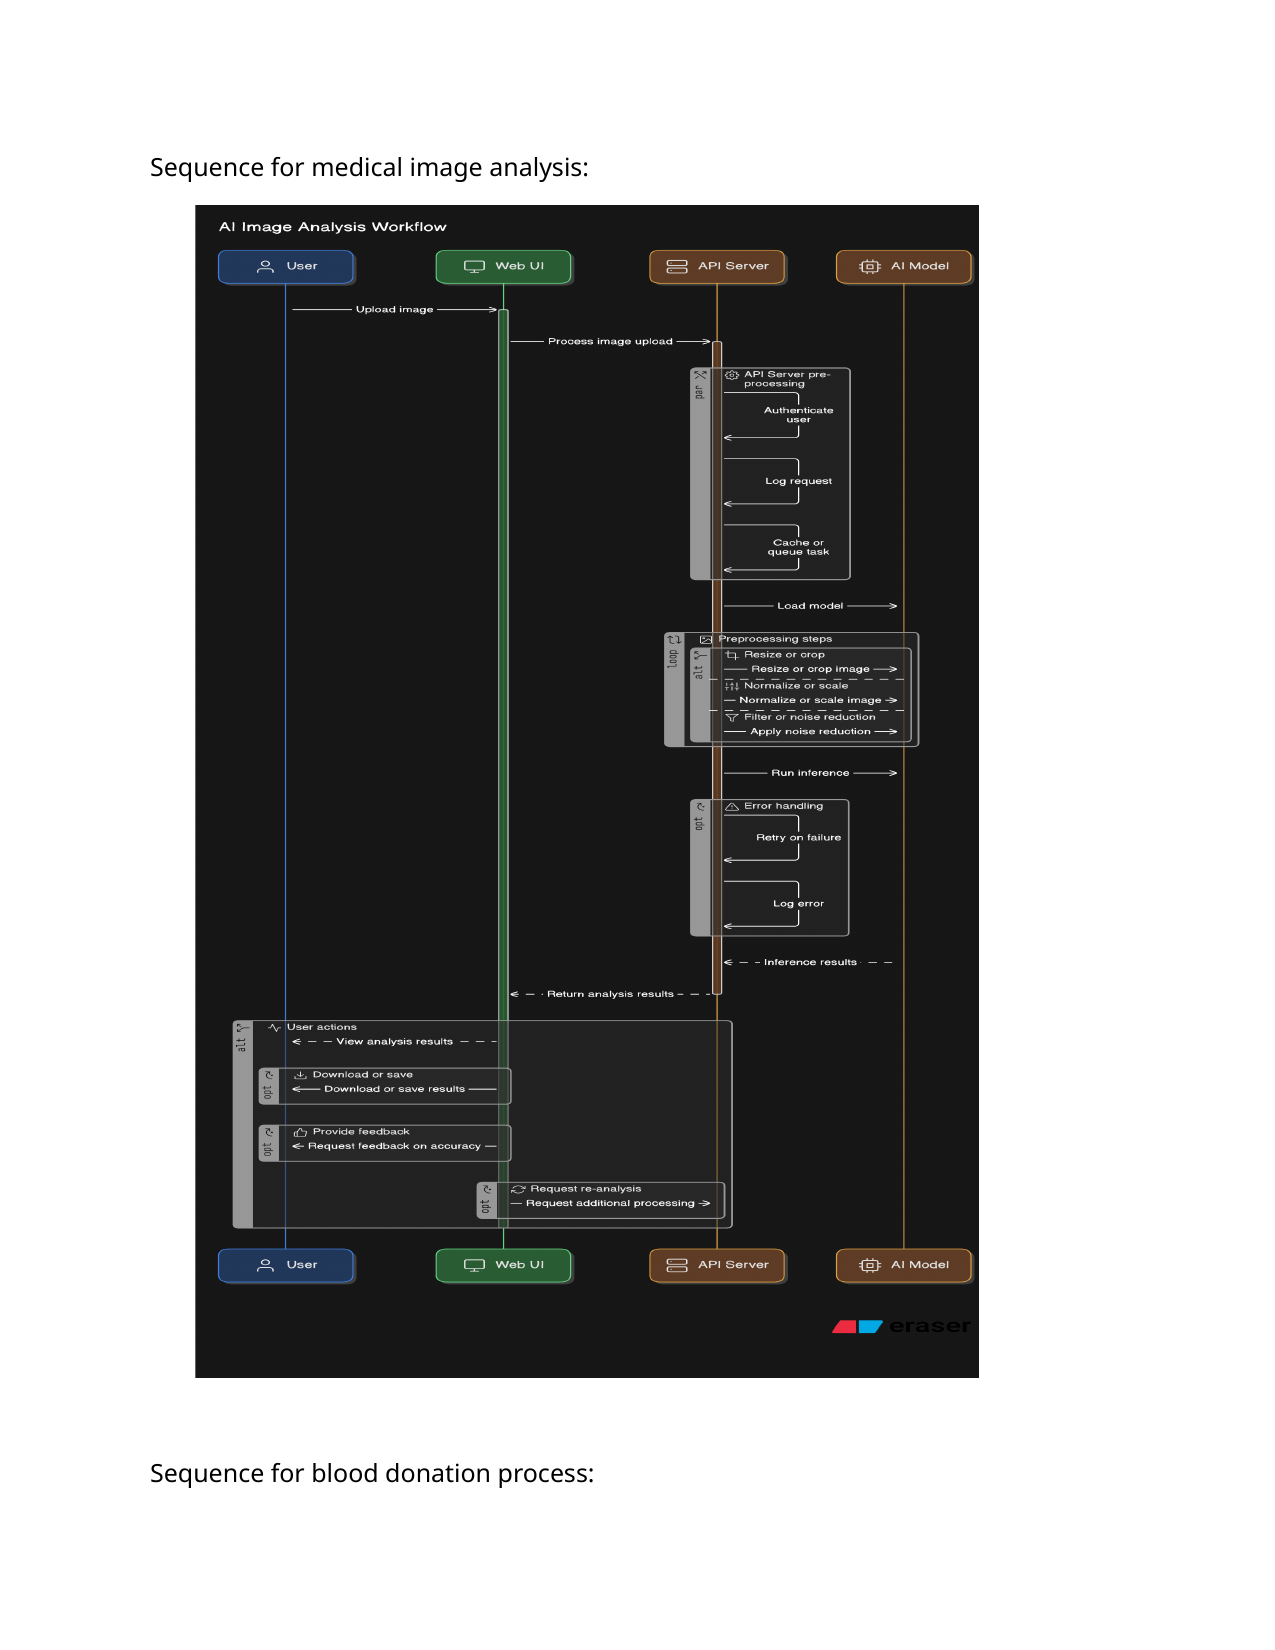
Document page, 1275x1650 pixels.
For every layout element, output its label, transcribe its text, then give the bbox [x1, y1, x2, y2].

text Sequence for medical image analysis: [150, 150, 1125, 184]
text Sequence for blood donation process: [150, 1456, 1125, 1489]
picture [195, 205, 979, 1378]
